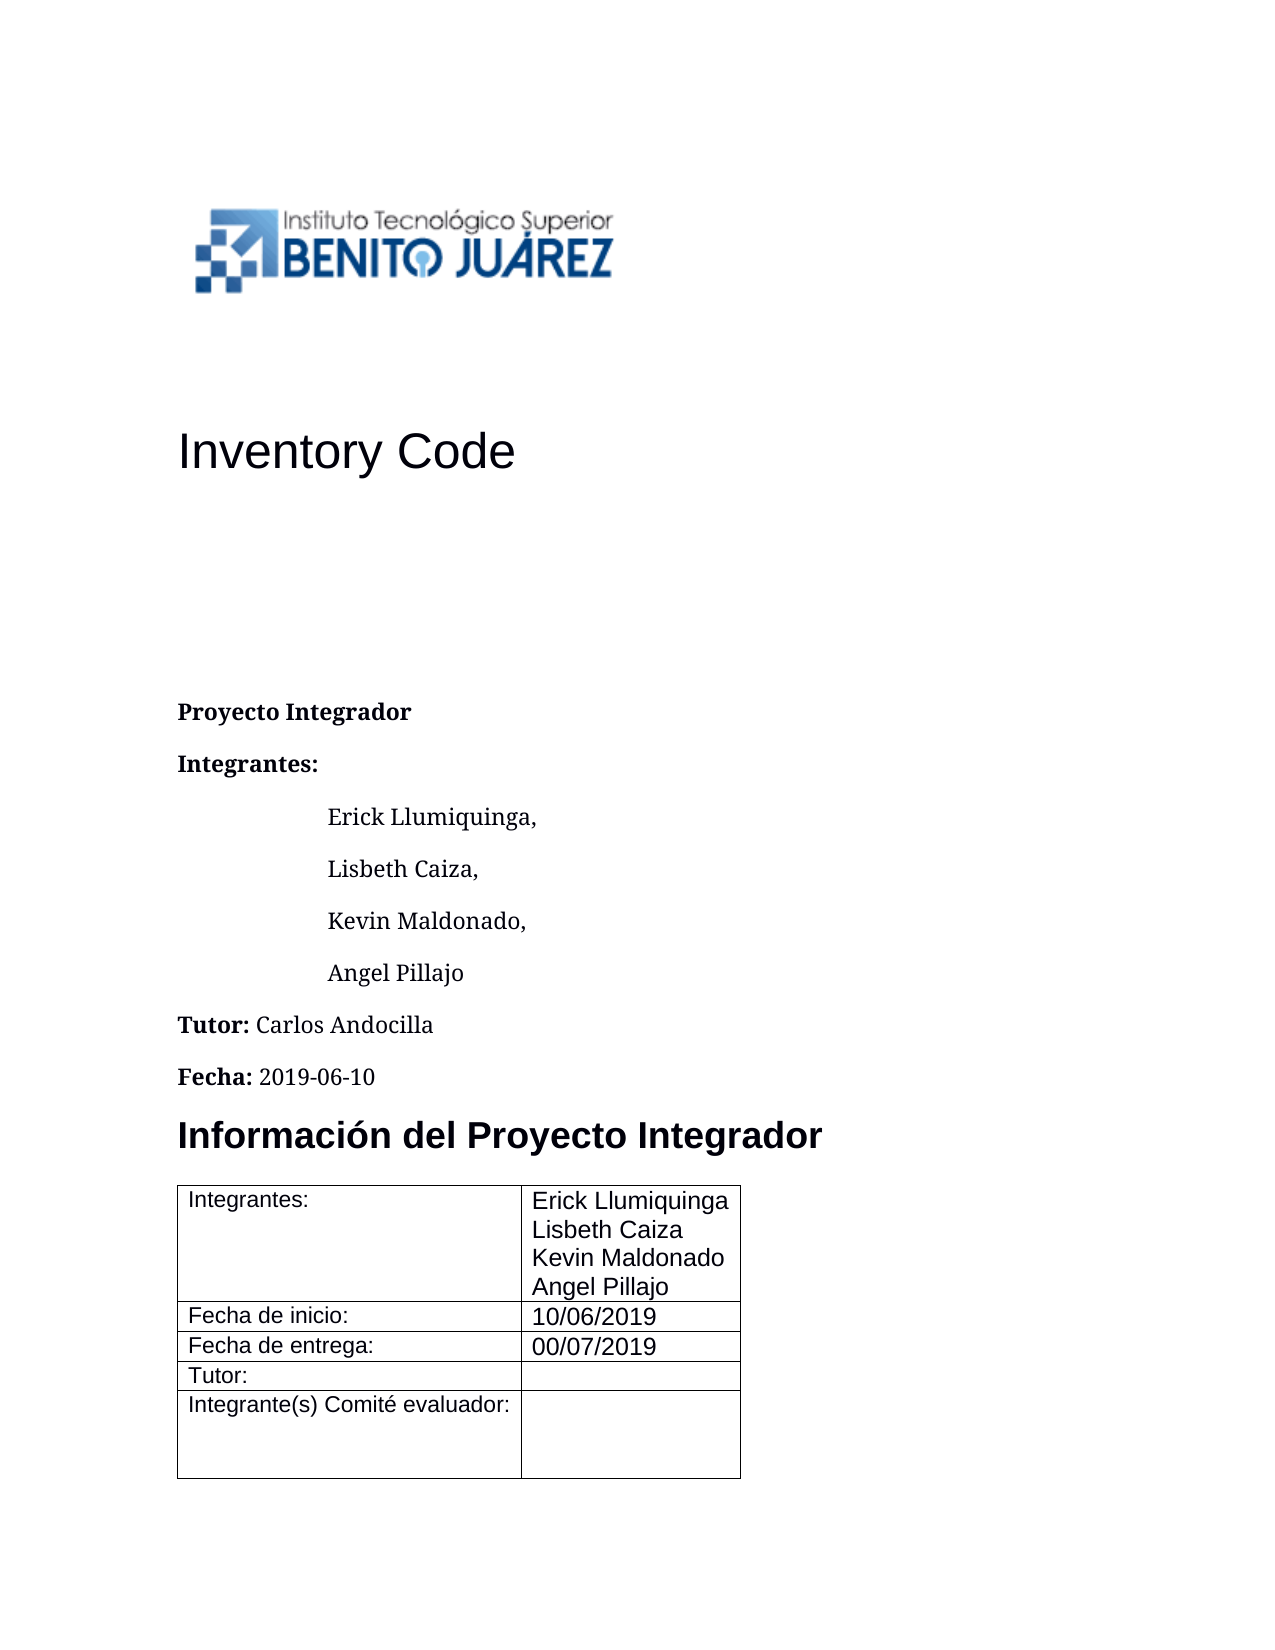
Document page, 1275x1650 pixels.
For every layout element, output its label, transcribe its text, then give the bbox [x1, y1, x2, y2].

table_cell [178, 1391, 521, 1478]
text Fecha: 2019-06-10 [177, 1061, 1098, 1092]
table_cell Fecha de entrega: [178, 1332, 521, 1361]
table_header Erick Llumiquinga Lisbeth Caiza Kevin Maldonado Angel Pillajo [522, 1186, 740, 1301]
text Erick Llumiquinga, [252, 801, 1098, 832]
text Información del Proyecto Integrador [177, 1113, 1098, 1156]
table_cell 00/07/2019 [522, 1332, 740, 1361]
table_cell Fecha de inicio: [178, 1302, 521, 1331]
picture [177, 176, 615, 311]
table_cell Tutor: [178, 1362, 521, 1390]
table_cell [522, 1391, 740, 1478]
text Angel Pillajo [327, 957, 1098, 988]
text Inventory Code [177, 421, 1098, 479]
text Tutor: Carlos Andocilla [177, 1009, 1098, 1040]
table_cell [522, 1362, 740, 1390]
text Integrantes: [177, 748, 1098, 780]
table_cell 10/06/2019 [522, 1302, 740, 1331]
text Lisbeth Caiza, [327, 853, 1098, 884]
text Proyecto Integrador [177, 696, 1098, 728]
text Kevin Maldonado, [327, 905, 1098, 936]
table_header Integrantes: [178, 1186, 521, 1301]
